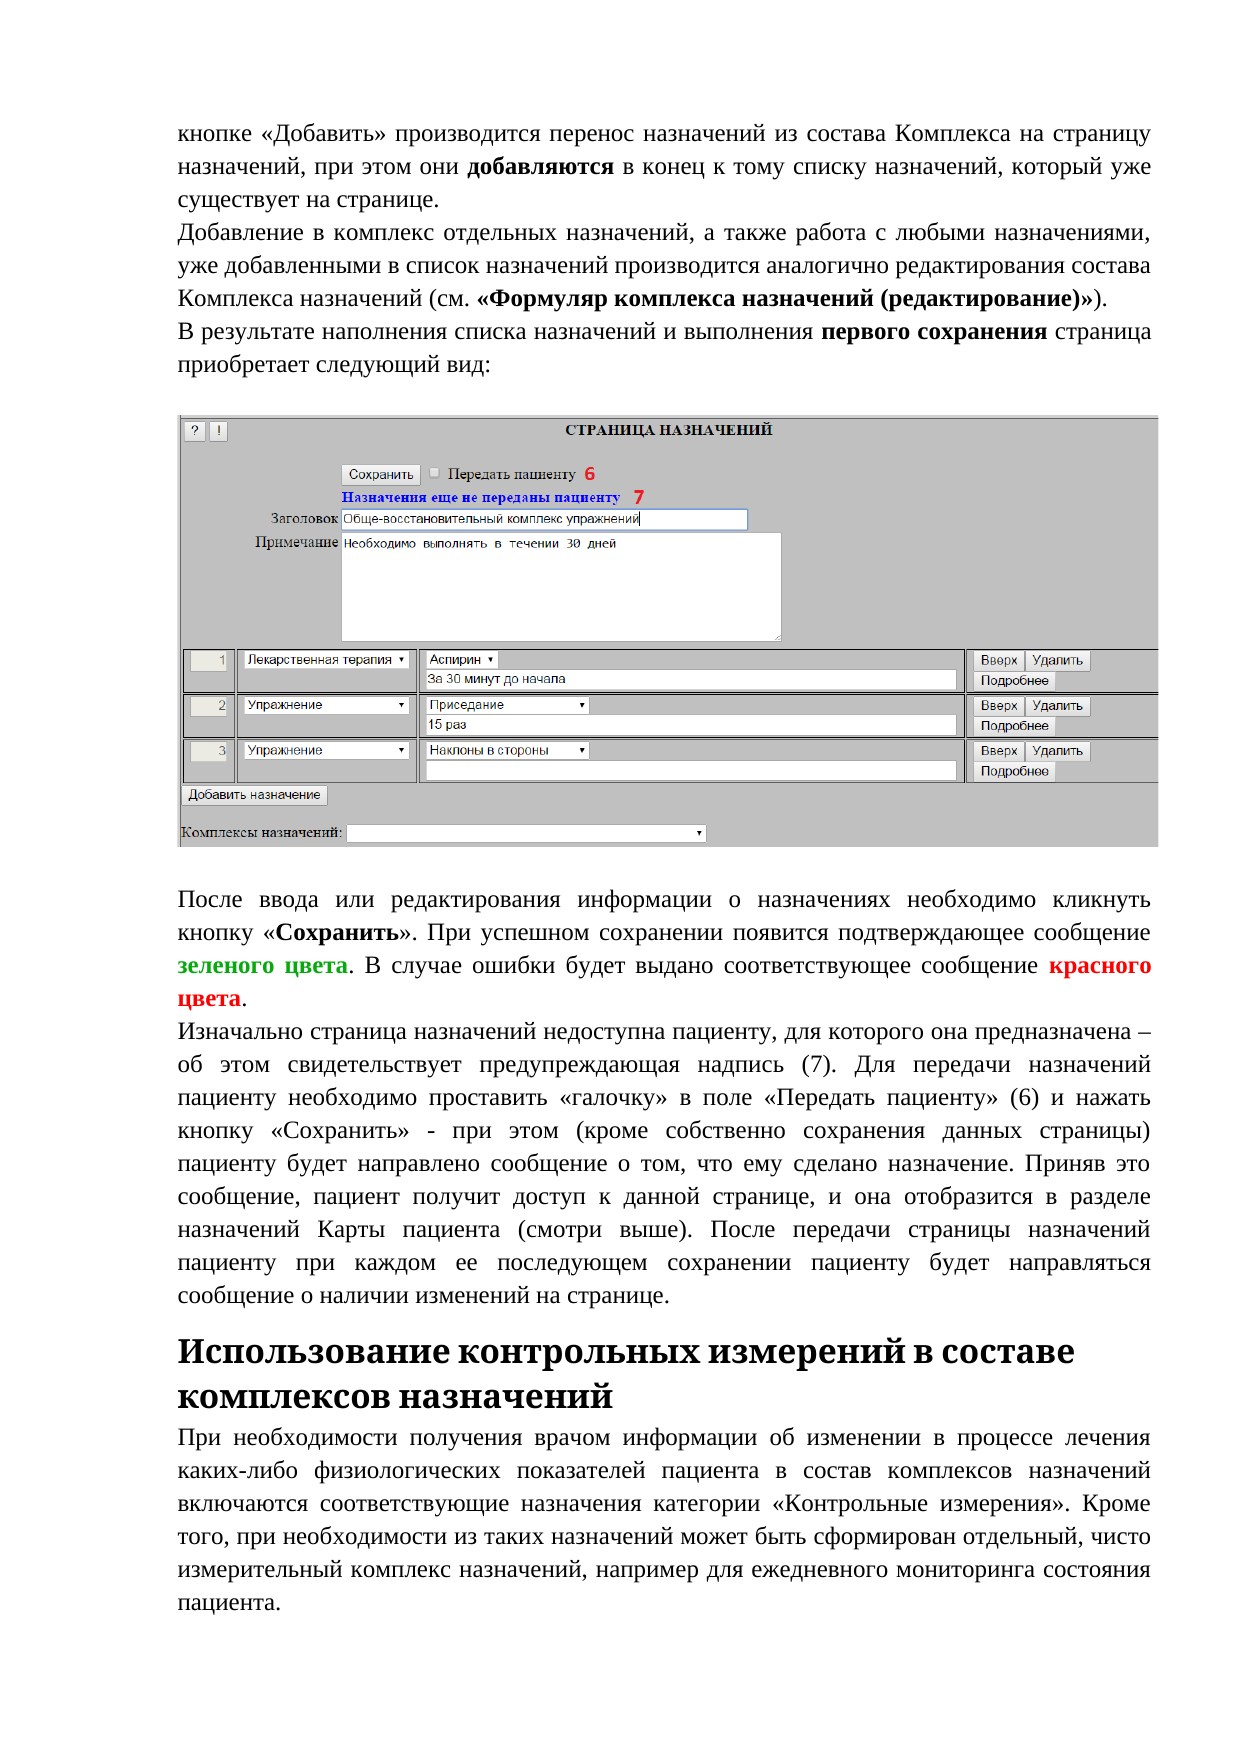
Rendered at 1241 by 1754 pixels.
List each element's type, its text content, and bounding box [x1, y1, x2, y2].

picture [177, 415, 1159, 847]
text В результате наполнения списка назначений и выполнения первого сохранения страница приобретает следующий вид: [177, 316, 1152, 378]
text После ввода или редактирования информации о назначениях необходимо кликнуть кнопку «Сохранить». При успешном сохранении появится подтверждающее сообщение зеленого цвета. В случае ошибки будет выдано соответствующее сообщение красного цвета. [177, 884, 1152, 1012]
subtitle Использование контрольных измерений в составе комплексов назначений [177, 1334, 1152, 1416]
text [177, 118, 1152, 213]
text При необходимости получения врачом информации об изменении в процессе лечения каких-либо физиологических показателей пациента в состав комплексов назначений включаются соответствующие назначения категории «Контрольные измерения». Кроме того, при необходимости из таких назначений может быть сформирован отдельный, чисто измерительный комплекс назначений, например для ежедневного мониторинга состояния пациента. [177, 1422, 1152, 1616]
text Изначально страница назначений недоступна пациенту, для которого она предназначена – об этом свидетельствует предупреждающая надпись (7). Для передачи назначений пациенту необходимо проставить «галочку» в поле «Передать пациенту» (6) и нажать кнопку «Сохранить» - при этом (кроме собственно сохранения данных страницы) пациенту будет направлено сообщение о том, что ему сделано назначение. Приняв это сообщение, пациент получит доступ к данной странице, и она отобразится в разделе назначений Карты пациента (смотри выше). После передачи страницы назначений пациенту при каждом ее последующем сохранении пациенту будет направляться сообщение о наличии изменений на странице. [177, 1016, 1152, 1309]
